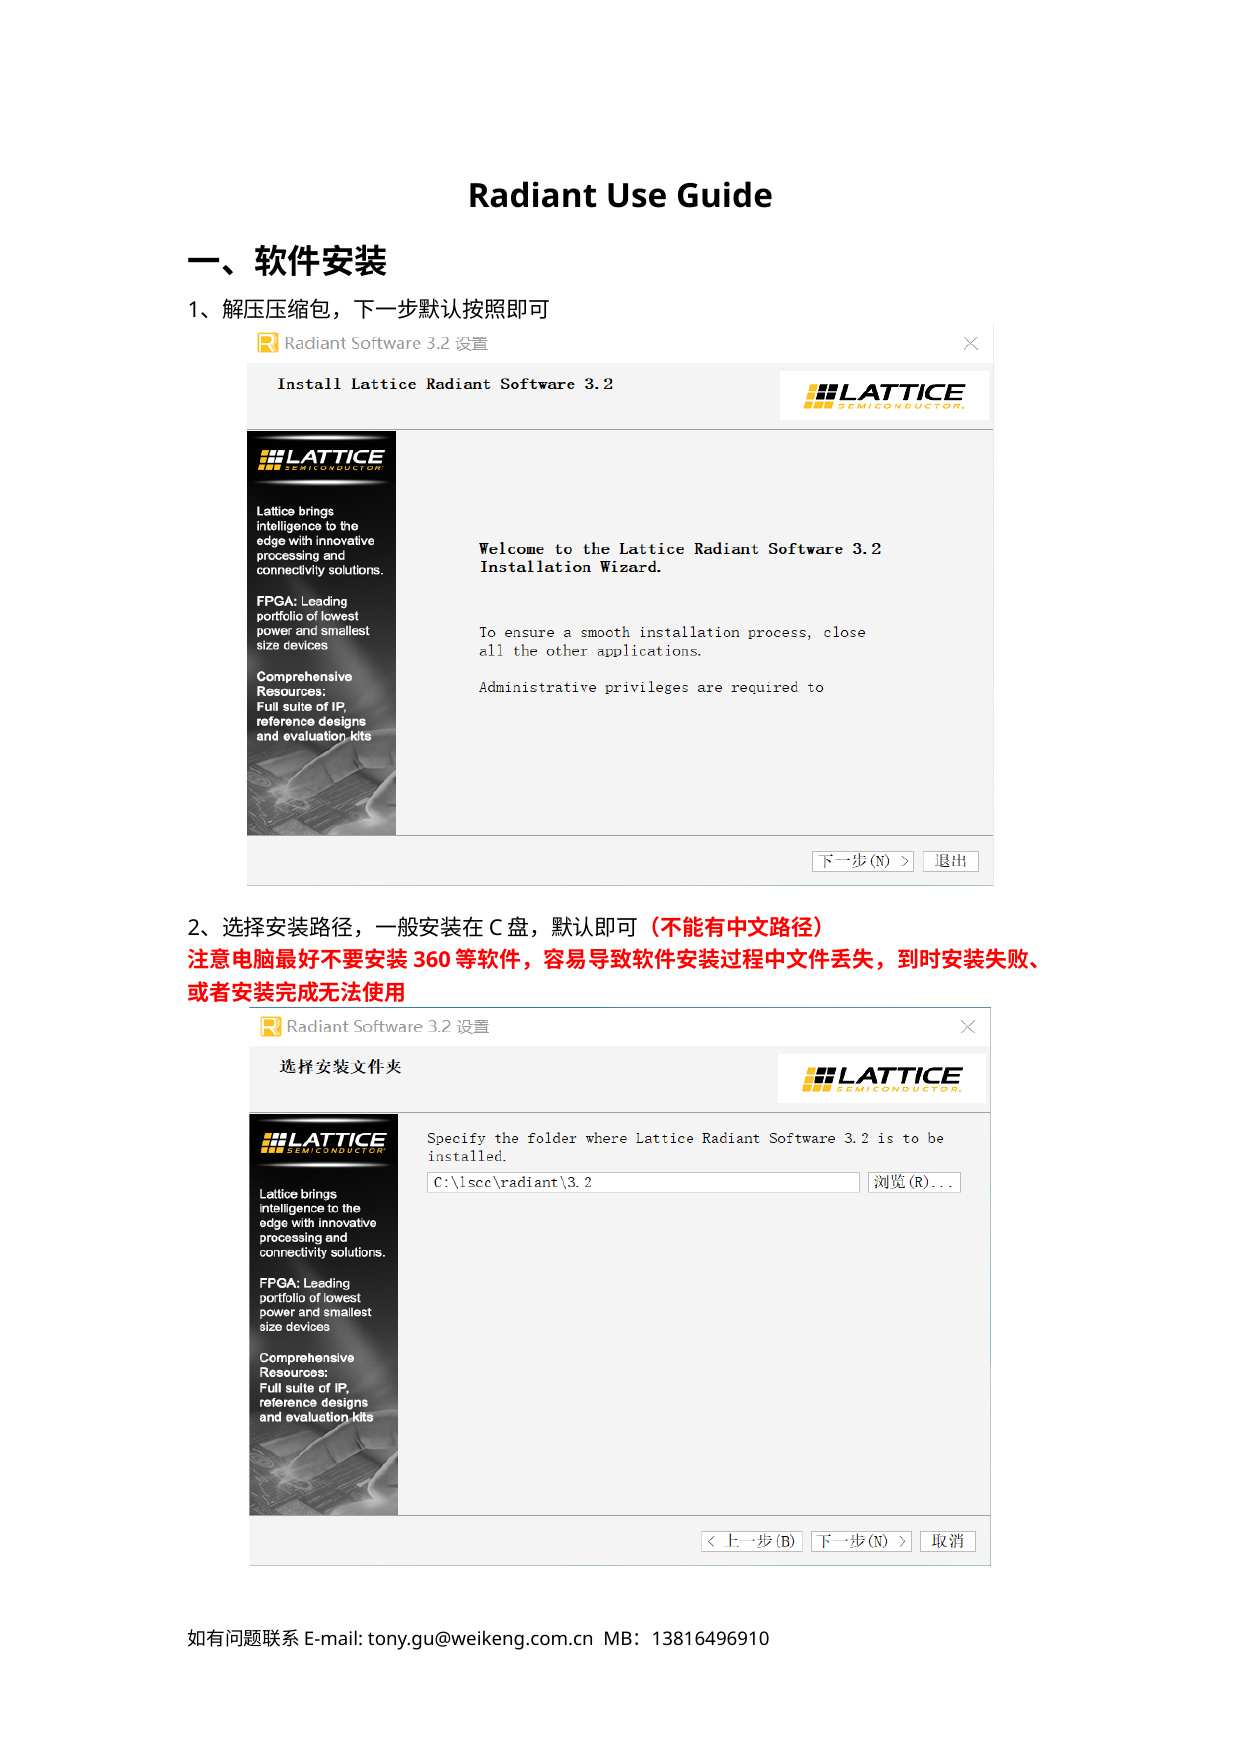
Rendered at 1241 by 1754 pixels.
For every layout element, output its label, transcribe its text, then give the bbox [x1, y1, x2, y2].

text 1、解压压缩包，下一步默认按照即可 [187, 292, 1053, 324]
text 2、选择安装路径，一般安装在C盘，默认即可（不能有中文路径） [187, 909, 1053, 942]
picture [247, 324, 994, 886]
text 一、软件安装 [187, 227, 1053, 292]
text Radiant Use Guide [187, 162, 1053, 227]
picture [249, 1007, 991, 1566]
text 注意电脑最好不要安装360等软件，容易导致软件安装过程中文件丢失，到时安装失败、或者安装完成无法使用 [187, 942, 1053, 1007]
